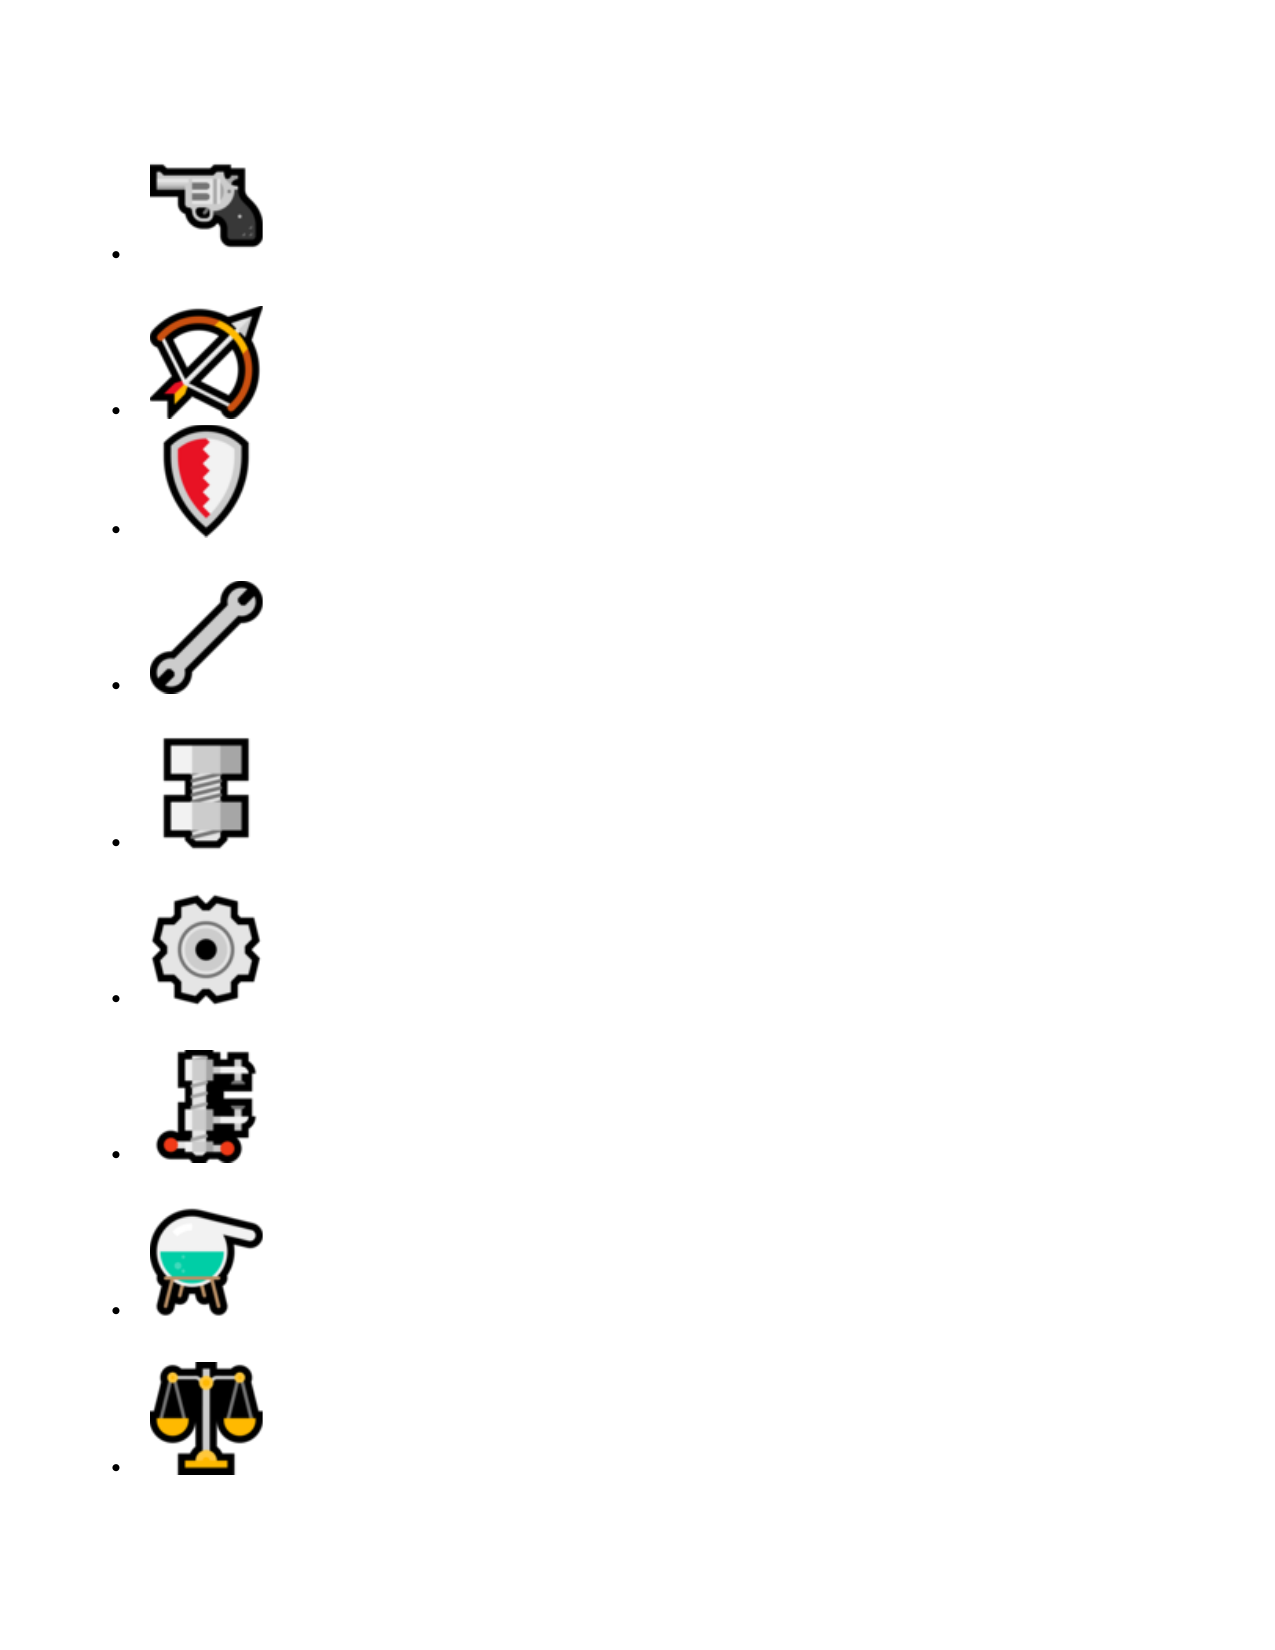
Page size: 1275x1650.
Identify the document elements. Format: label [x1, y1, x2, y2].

picture [150, 737, 263, 850]
picture [150, 893, 263, 1007]
picture [150, 425, 263, 538]
picture [150, 306, 263, 419]
picture [150, 150, 263, 263]
picture [150, 1050, 263, 1163]
picture [150, 1206, 263, 1319]
picture [150, 1362, 263, 1475]
picture [150, 581, 263, 694]
